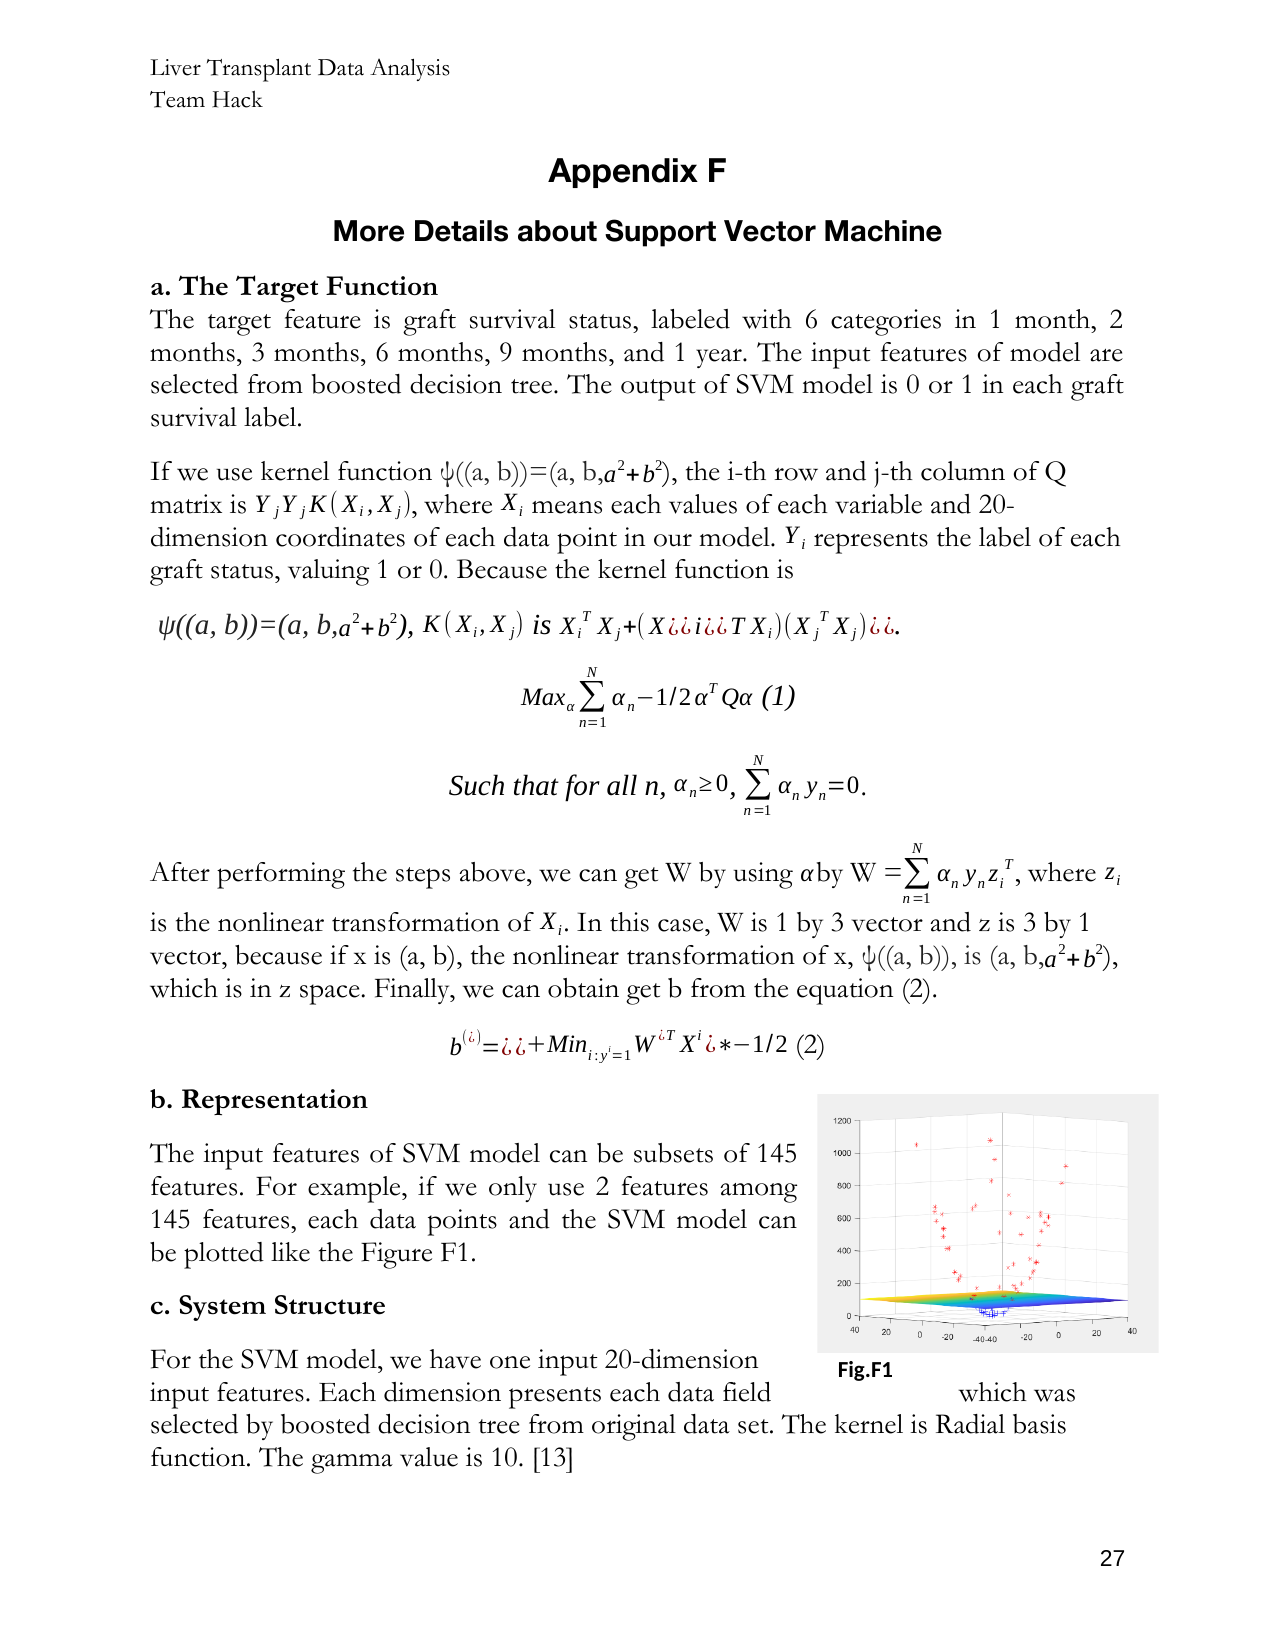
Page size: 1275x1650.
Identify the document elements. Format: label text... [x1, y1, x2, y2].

text Such that for all n, , . [150, 751, 1125, 819]
text b. Representation [149, 1084, 1125, 1117]
text a. The Target Function [150, 270, 1125, 303]
text ψ((a, b))=(a, b,), is . [150, 607, 1125, 642]
text Appendix F [150, 150, 1125, 192]
text (1) [150, 663, 1125, 731]
text More Details about Support Vector Machine [150, 213, 1125, 249]
text If we use kernel function ψ((a, b))=(a, b,), the i-th row and j-th column of Q matrix is , where means each values of each variable and 20-dimension coordinates of each data point in our model. represents the label of each graft status, valuing 1 or 0. Because the kernel function is [150, 455, 1125, 587]
text + (2) [150, 1026, 1125, 1063]
text c. System Structure [149, 1289, 817, 1322]
text The input features of SVM model can be subsets of 145 features. For example, if we only use 2 features among 145 features, each data points and the SVM model can be plotted like the Figure F1. [149, 1137, 817, 1269]
text The target feature is graft survival status, labeled with 6 categories in 1 month, 2 months, 3 months, 6 months, 9 months, and 1 year. The input features of model are selected from boosted decision tree. The output of SVM model is 0 or 1 in each graft survival label. [149, 303, 1125, 434]
text After performing the steps above, we can get W by using by W =, where is the nonlinear transformation of . In this case, W is 1 by 3 vector and z is 3 by 1 vector, because if x is (a, b), the nonlinear transformation of x, ψ((a, b)), is (a, b,), which is in z space. Finally, we can obtain get b from the equation (2). [150, 839, 1125, 1005]
picture [817, 1094, 1159, 1353]
text For the SVM model, we have one input 20-dimension input features. Each dimension presents each data field which was selected by boosted decision tree from original data set. The kernel is Radial basis function. The gamma value is 10. [13] [149, 1343, 1125, 1474]
